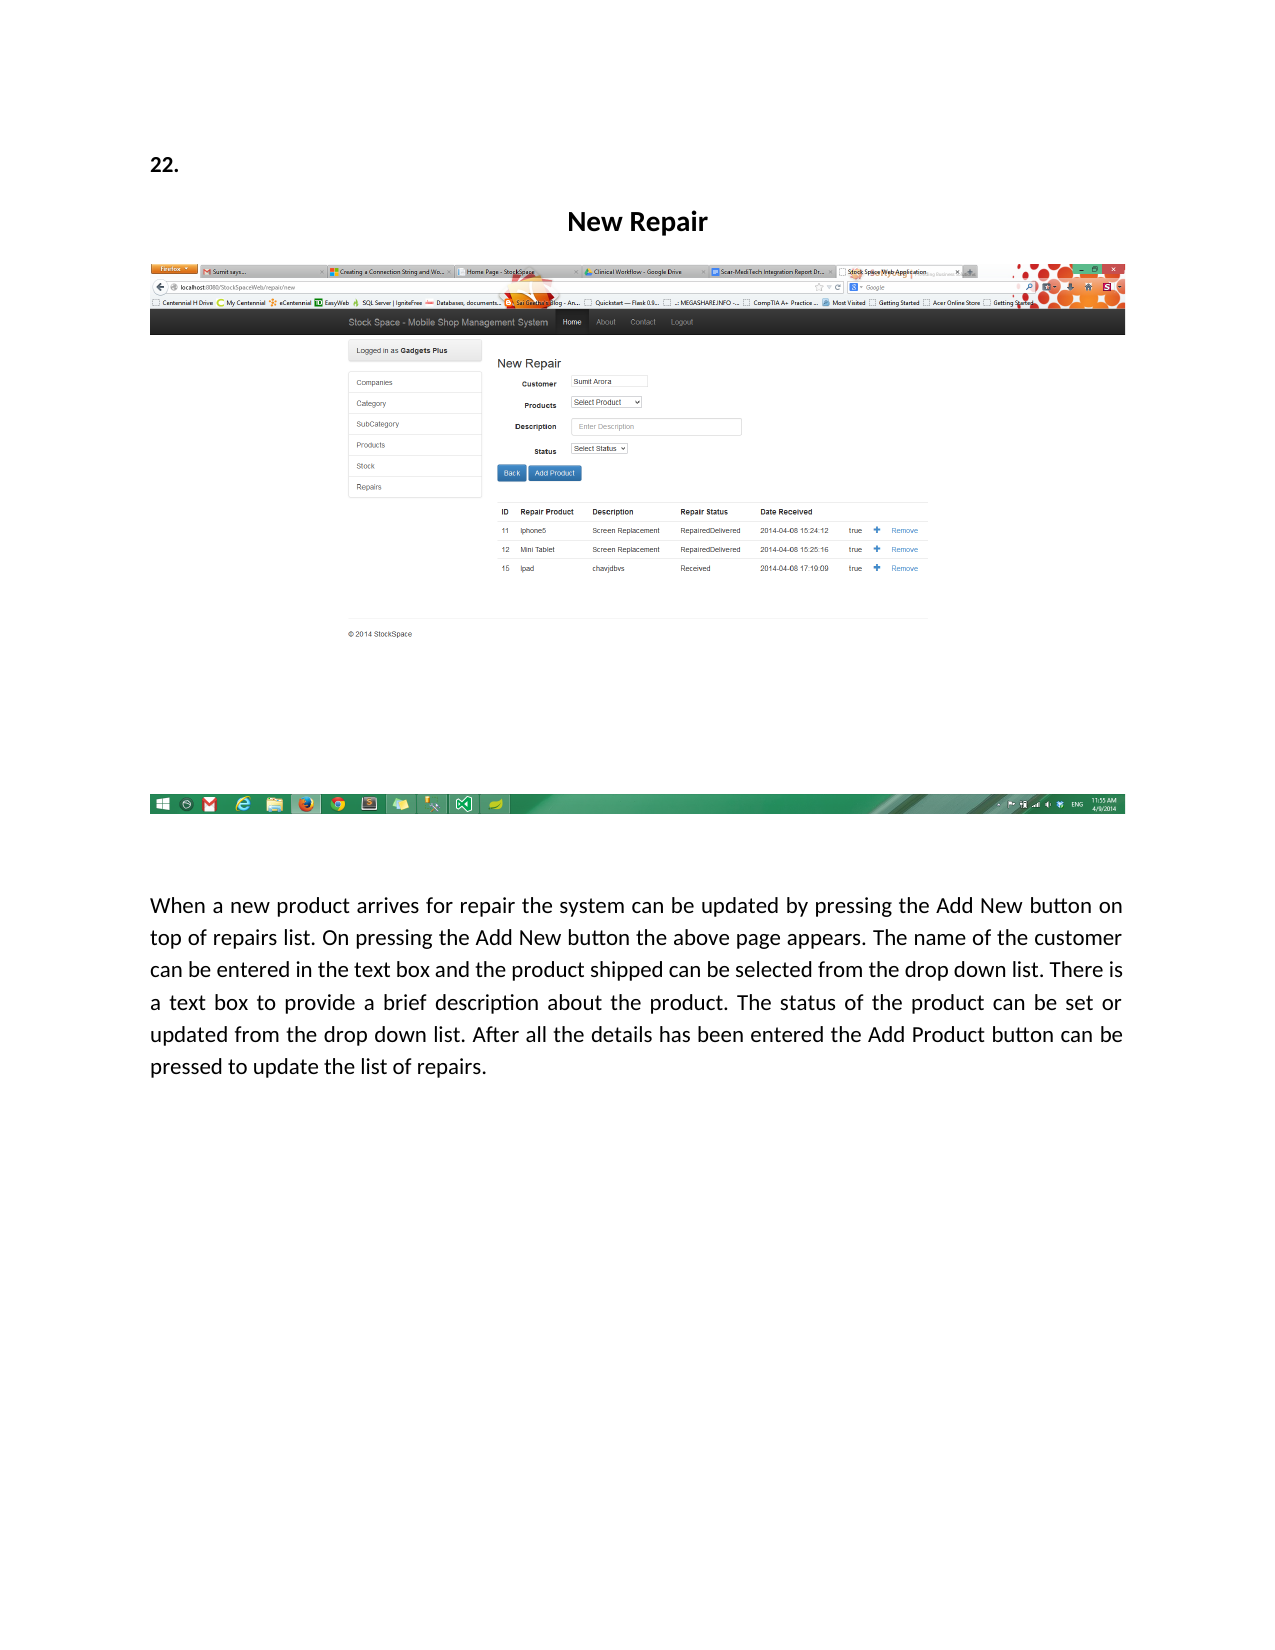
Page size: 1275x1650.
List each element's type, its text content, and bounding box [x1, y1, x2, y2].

picture [150, 264, 1125, 814]
text New Repair [150, 203, 1125, 239]
text 22. [150, 150, 1125, 178]
text When a new product arrives for repair the system can be updated by pressing the Add New button on top of repairs list. On pressing the Add New button the above page appears. The name of the customer can be entered in the text box and the product shipped can be selected from the drop down list. There is a text box to provide a brief description about the product. The status of the product can be set or updated from the drop down list. After all the details has been entered the Add Product button can be pressed to update the list of repairs. [150, 891, 1125, 1080]
